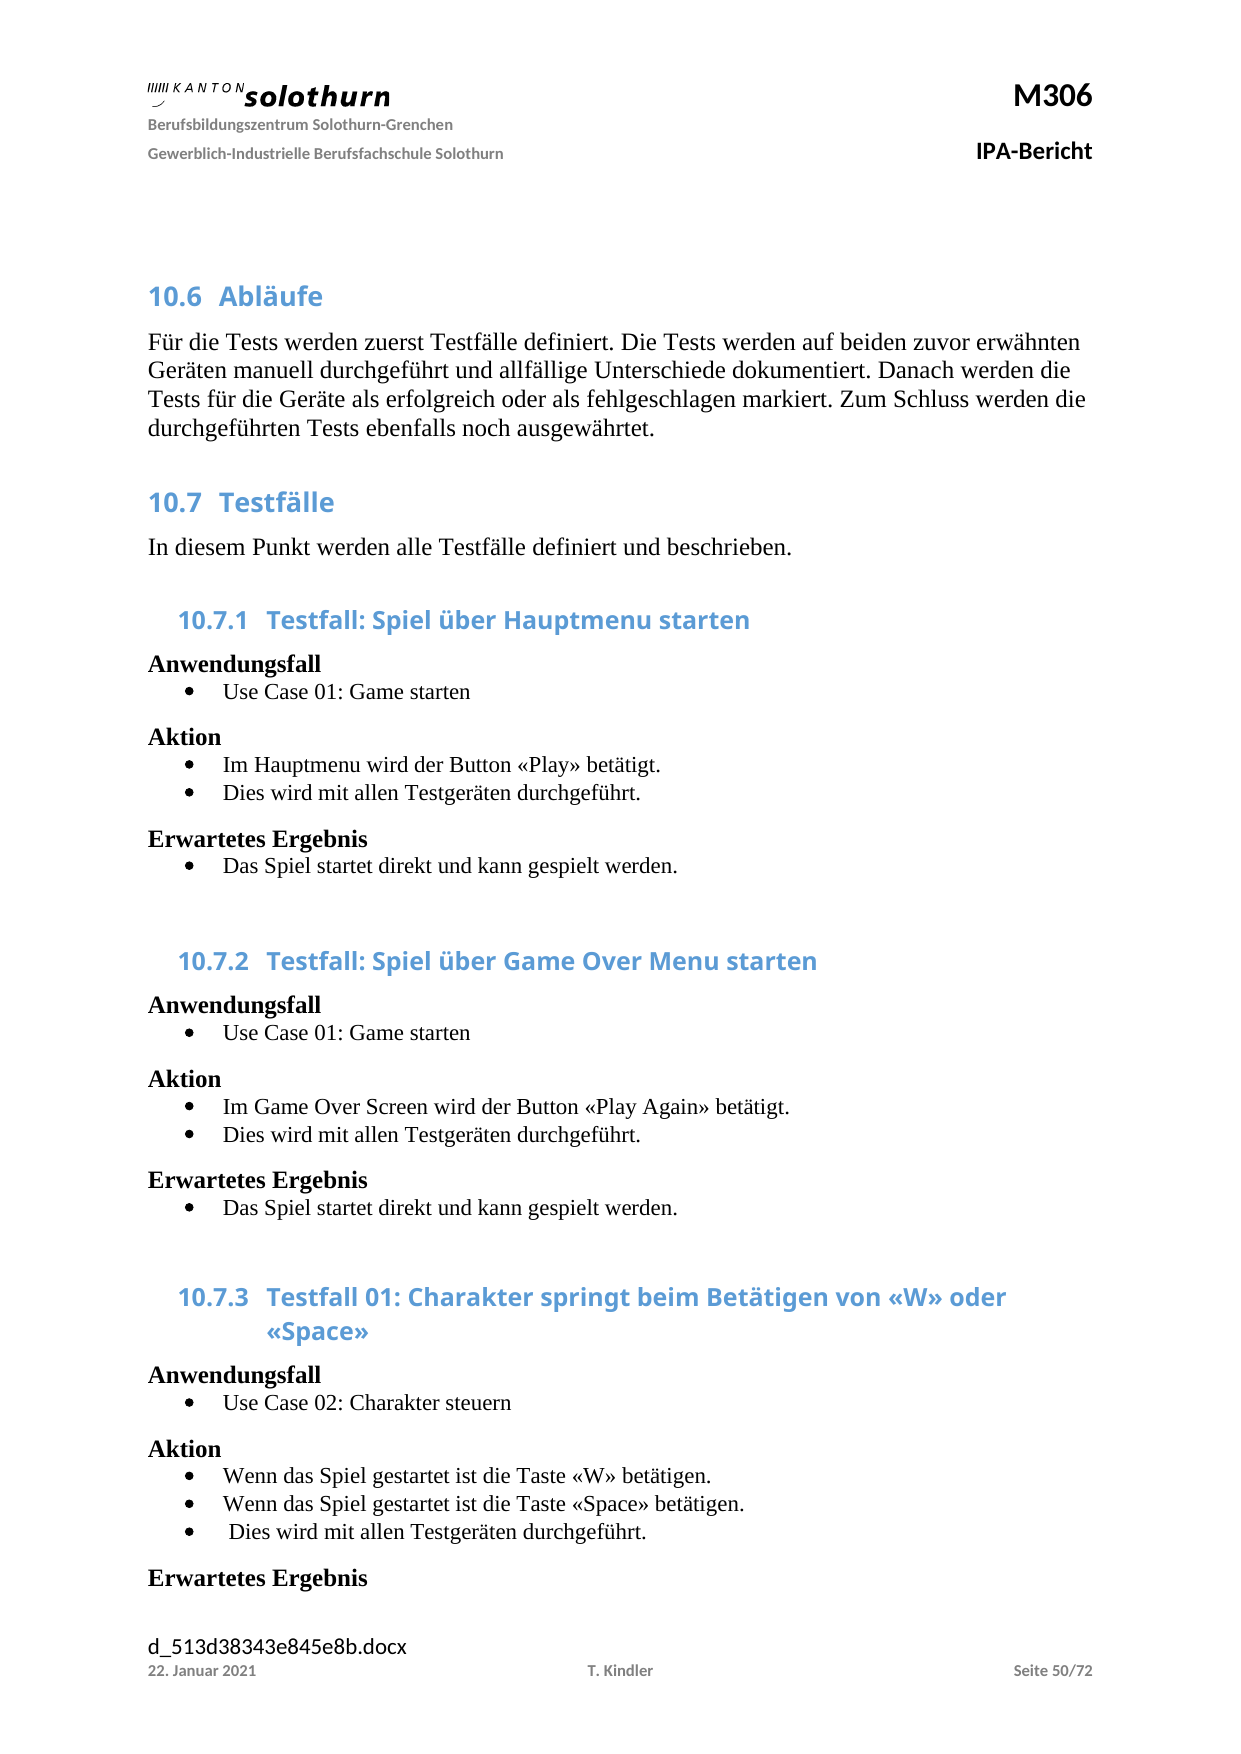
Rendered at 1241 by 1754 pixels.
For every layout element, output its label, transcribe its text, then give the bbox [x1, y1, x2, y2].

text Anwendungsfall [148, 991, 1092, 1019]
list Use Case 02: Charakter steuern [185, 1389, 1092, 1416]
picture [147, 83, 390, 107]
list Use Case 01: Game starten [185, 678, 1092, 704]
list Use Case 01: Game starten [185, 1019, 1092, 1046]
list Wenn das Spiel gestartet ist die Taste «Space» betätigen. [185, 1490, 1092, 1517]
text Anwendungsfall [148, 1360, 1092, 1389]
text In diesem Punkt werden alle Testfälle definiert und beschrieben. [148, 532, 1092, 561]
text Aktion [148, 1064, 1092, 1093]
list Dies wird mit allen Testgeräten durchgeführt. [185, 1518, 1092, 1545]
list Im Hauptmenu wird der Button «Play» betätigt. [185, 751, 1092, 777]
subtitle Testfall: Spiel über Hauptmenu starten [177, 602, 1092, 637]
text Erwartetes Ergebnis [148, 1165, 1092, 1194]
text Erwartetes Ergebnis [148, 1563, 1092, 1592]
list Dies wird mit allen Testgeräten durchgeführt. [185, 779, 1092, 805]
text Für die Tests werden zuerst Testfälle definiert. Die Tests werden auf beiden zuvor erwähnten Geräten manuell durchgeführt und allfällige Unterschiede dokumentiert. Danach werden die Tests für die Geräte als erfolgreich oder als fehlgeschlagen markiert. Zum Schluss werden die durchgeführten Tests ebenfalls noch ausgewährtet. [148, 327, 1092, 442]
list Im Game Over Screen wird der Button «Play Again» betätigt. [185, 1093, 1092, 1119]
text Erwartetes Ergebnis [148, 824, 1092, 852]
subtitle Testfall 01: Charakter springt beim Betätigen von «W» oder «Space» [177, 1280, 1092, 1348]
list Das Spiel startet direkt und kann gespielt werden. [185, 852, 1092, 879]
subtitle Abläufe [148, 277, 1092, 314]
list Wenn das Spiel gestartet ist die Taste «W» betätigen. [185, 1462, 1092, 1489]
subtitle Testfälle [148, 483, 1092, 520]
list Das Spiel startet direkt und kann gespielt werden. [185, 1194, 1092, 1220]
text Aktion [148, 722, 1092, 751]
text Anwendungsfall [148, 649, 1092, 678]
list Dies wird mit allen Testgeräten durchgeführt. [185, 1121, 1092, 1147]
subtitle Testfall: Spiel über Game Over Menu starten [177, 944, 1092, 978]
text Aktion [148, 1434, 1092, 1462]
